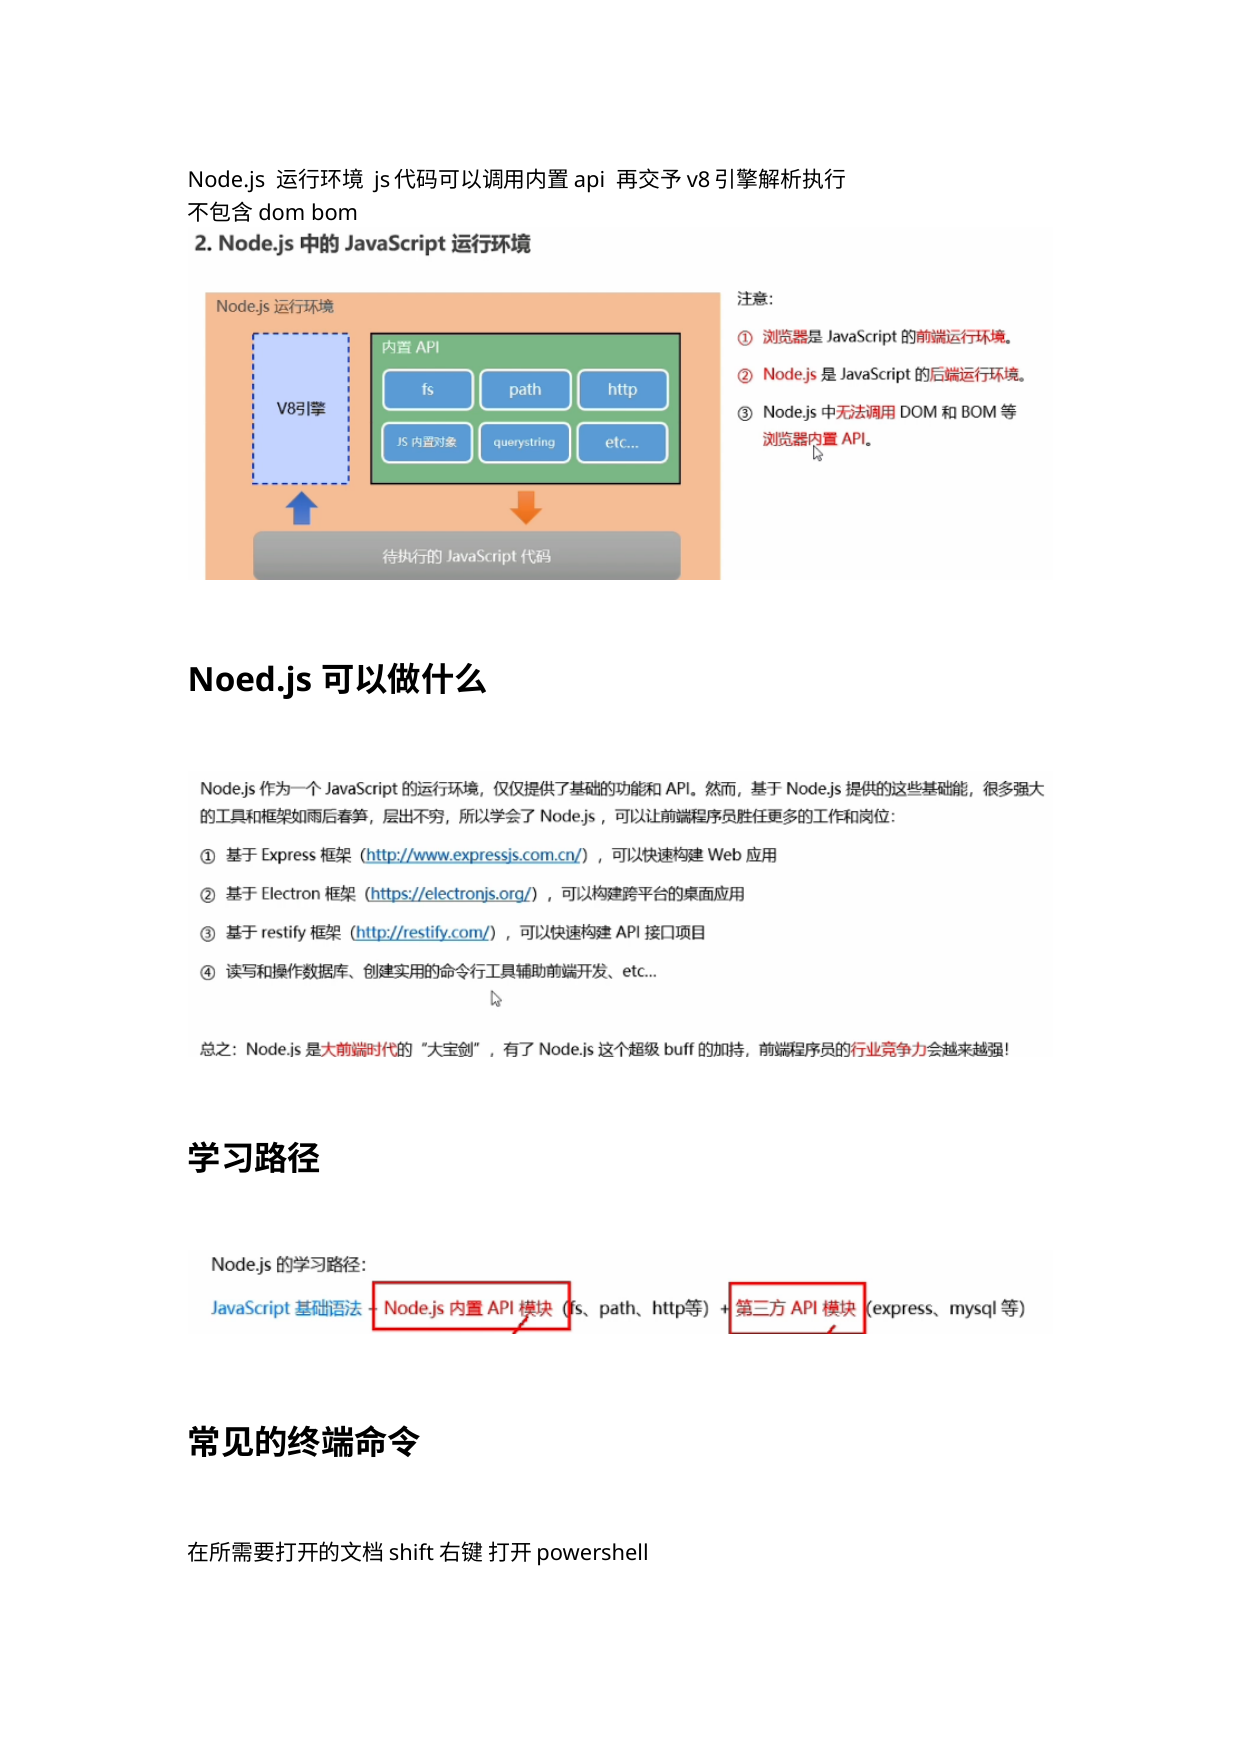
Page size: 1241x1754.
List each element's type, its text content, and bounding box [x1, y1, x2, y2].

picture [187, 771, 1053, 1057]
text 不包含 dom bom [187, 194, 1053, 227]
subtitle Noed.js 可以做什么 [187, 644, 1053, 709]
text Node.js 运行环境 js代码可以调用内置api 再交予v8引擎解析执行 [187, 162, 1053, 194]
subtitle 常见的终端命令 [187, 1408, 1053, 1473]
text 在所需要打开的文档shift 右键 打开powershell [187, 1535, 1053, 1567]
picture [187, 1250, 1053, 1334]
subtitle 学习路径 [187, 1123, 1053, 1188]
picture [187, 227, 1053, 580]
